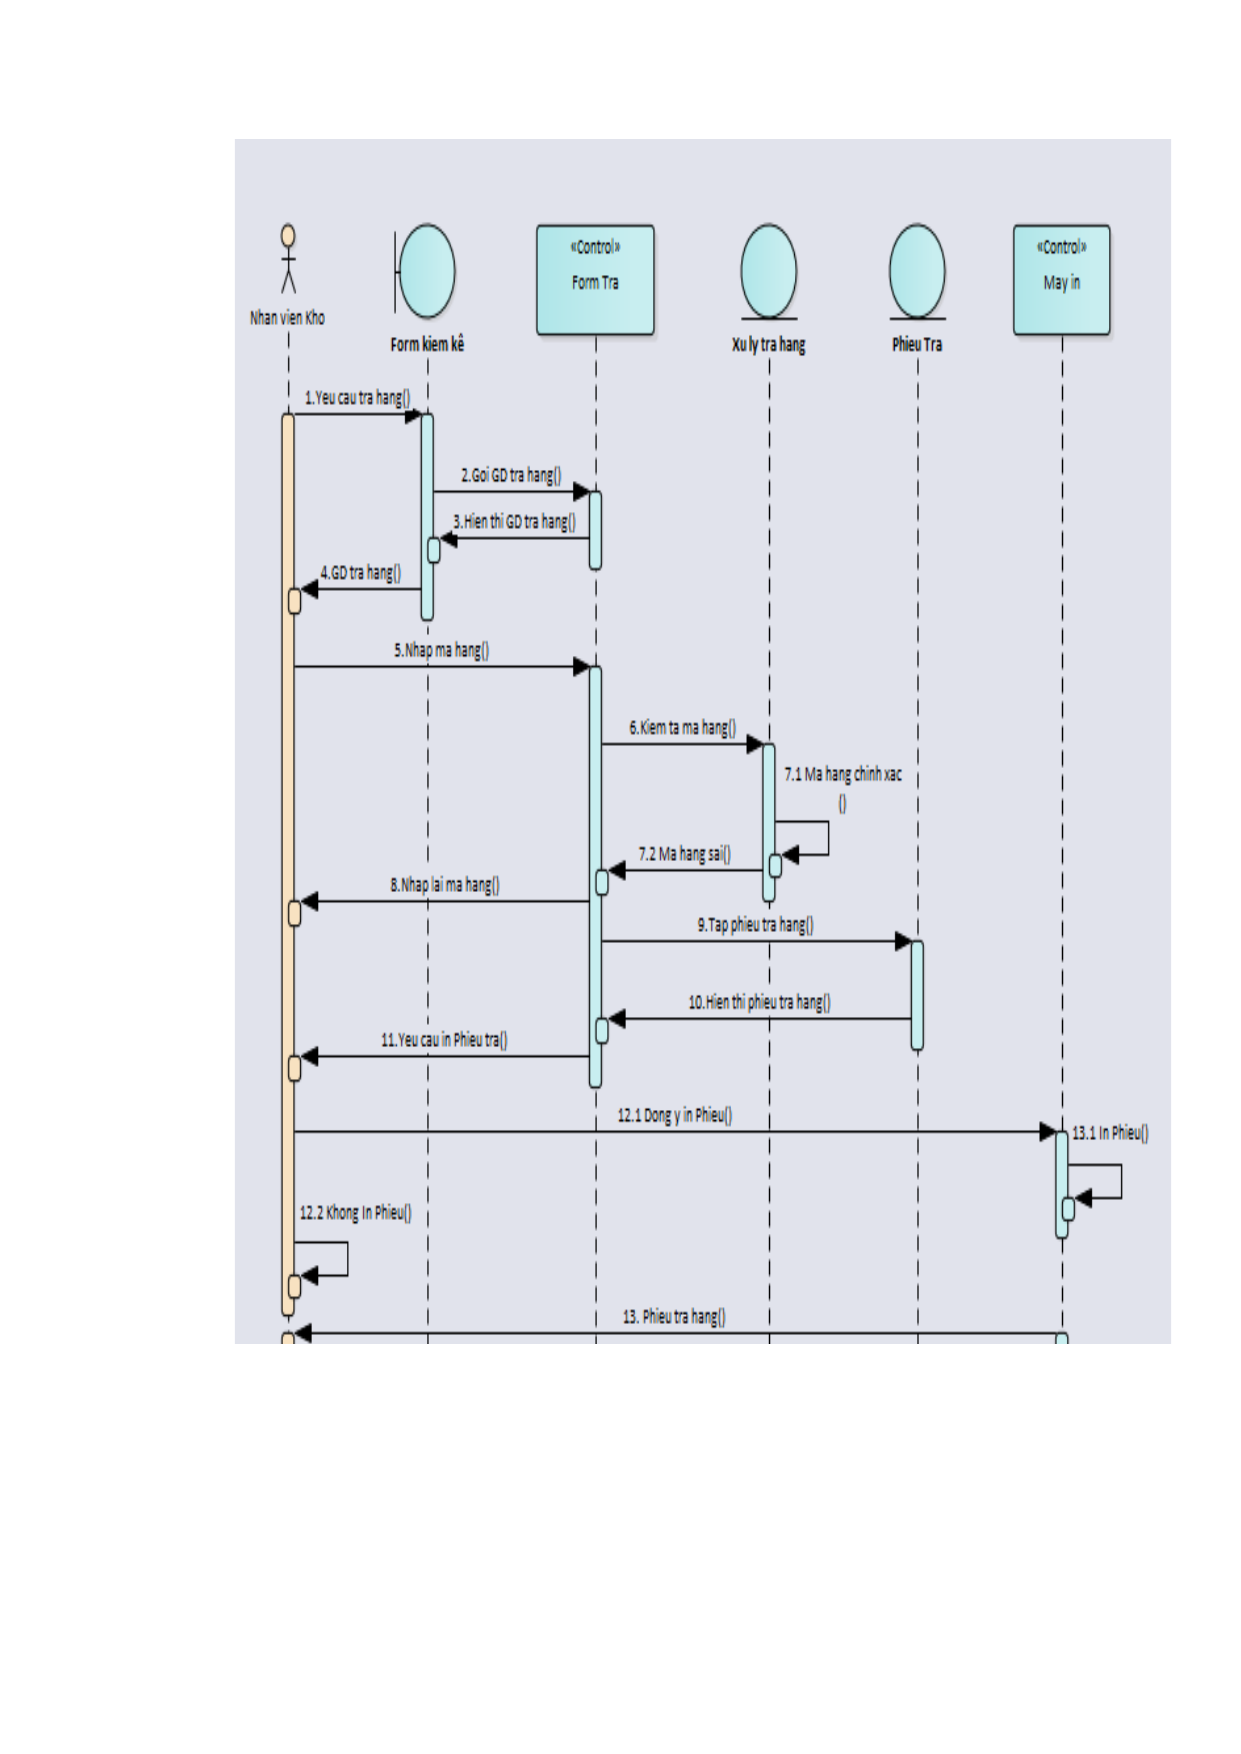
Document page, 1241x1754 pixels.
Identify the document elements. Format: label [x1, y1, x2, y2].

picture [233, 139, 1172, 1341]
